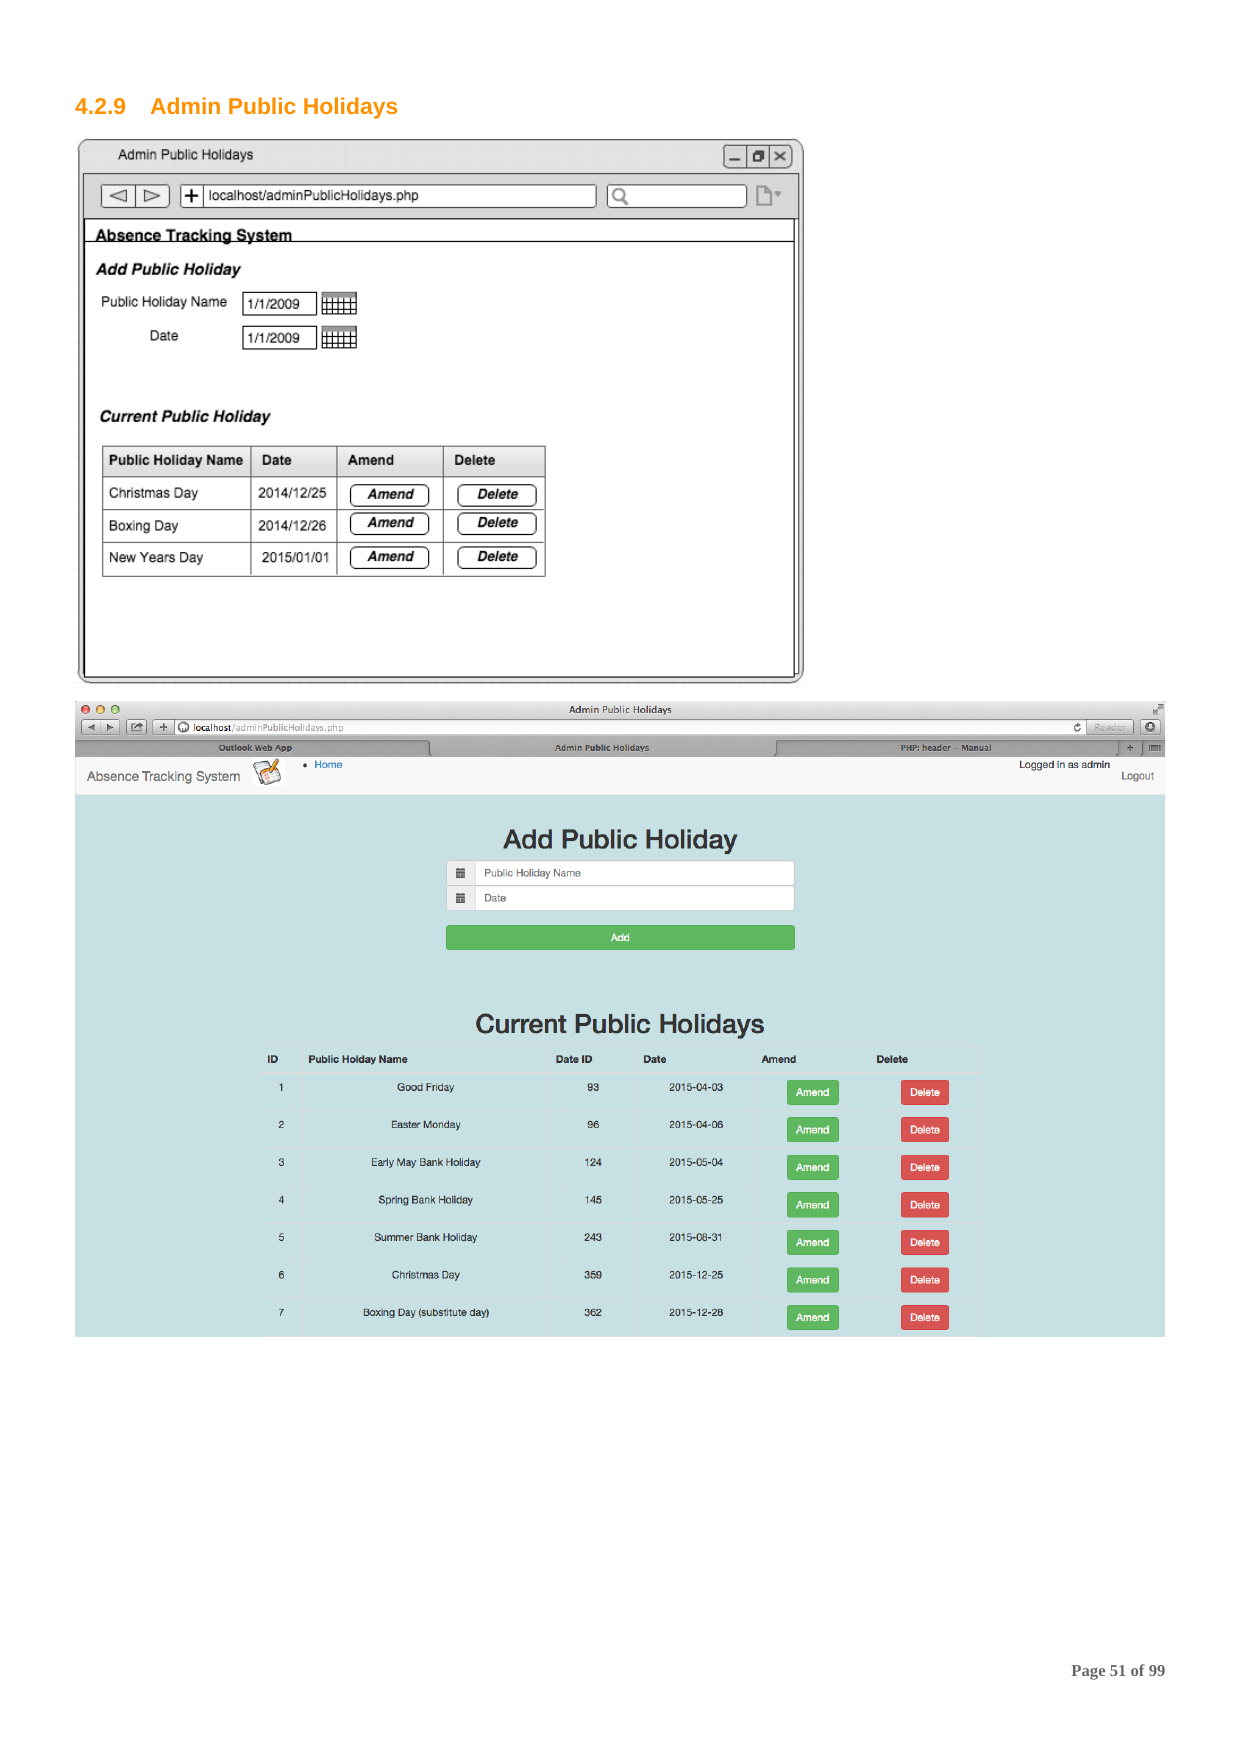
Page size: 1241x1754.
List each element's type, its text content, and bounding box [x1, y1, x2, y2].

subtitle Admin Public Holidays [75, 93, 1165, 119]
picture [75, 701, 1166, 1337]
picture [75, 138, 805, 689]
